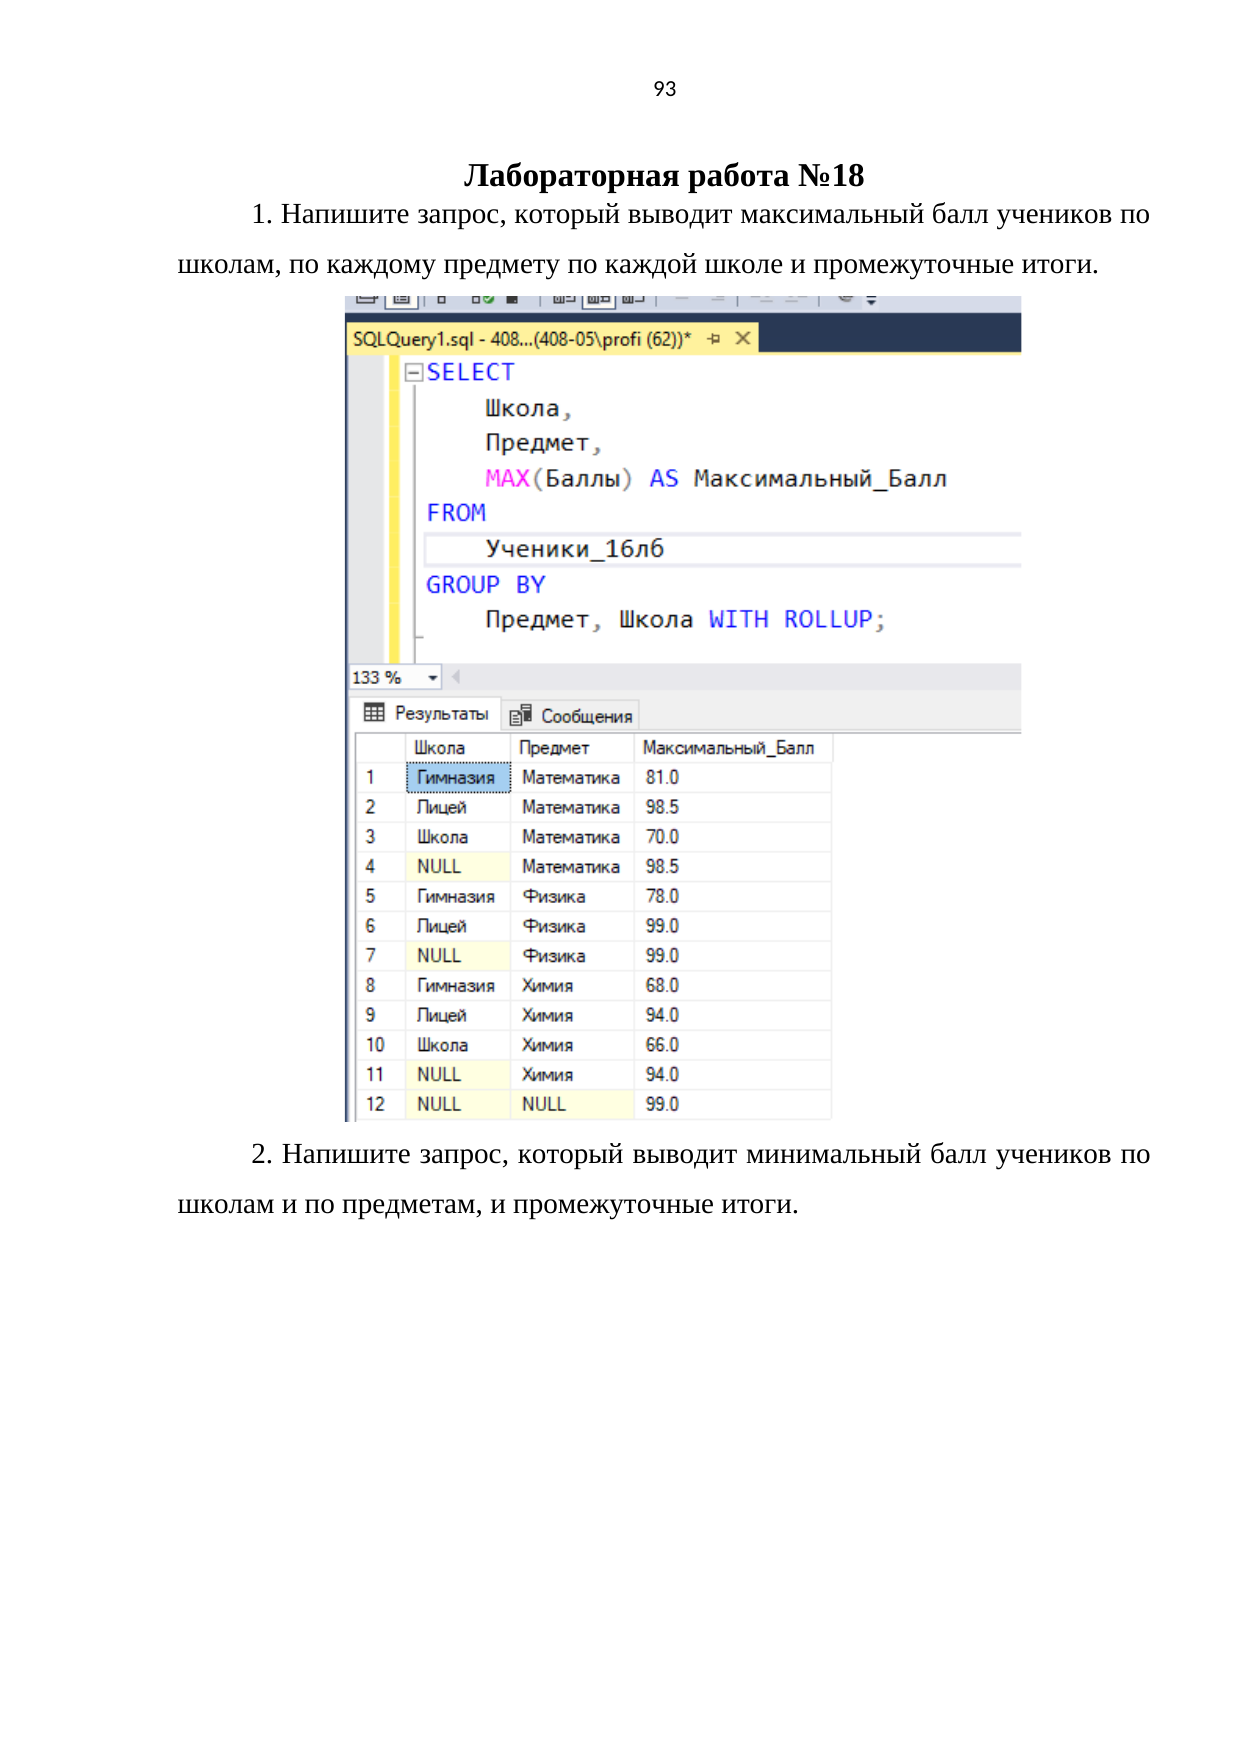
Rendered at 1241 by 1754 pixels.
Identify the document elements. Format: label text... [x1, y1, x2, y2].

picture [344, 296, 1022, 1122]
subtitle Лабораторная работа №18 [177, 155, 1152, 193]
list 2. Напишите запрос, который выводит минимальный балл учеников по школам и по предметам, и промежуточные итоги. [177, 1136, 1152, 1220]
list 1. Напишите запрос, который выводит максимальный балл учеников по школам, по каждому предмету по каждой школе и промежуточные итоги. [177, 196, 1152, 280]
